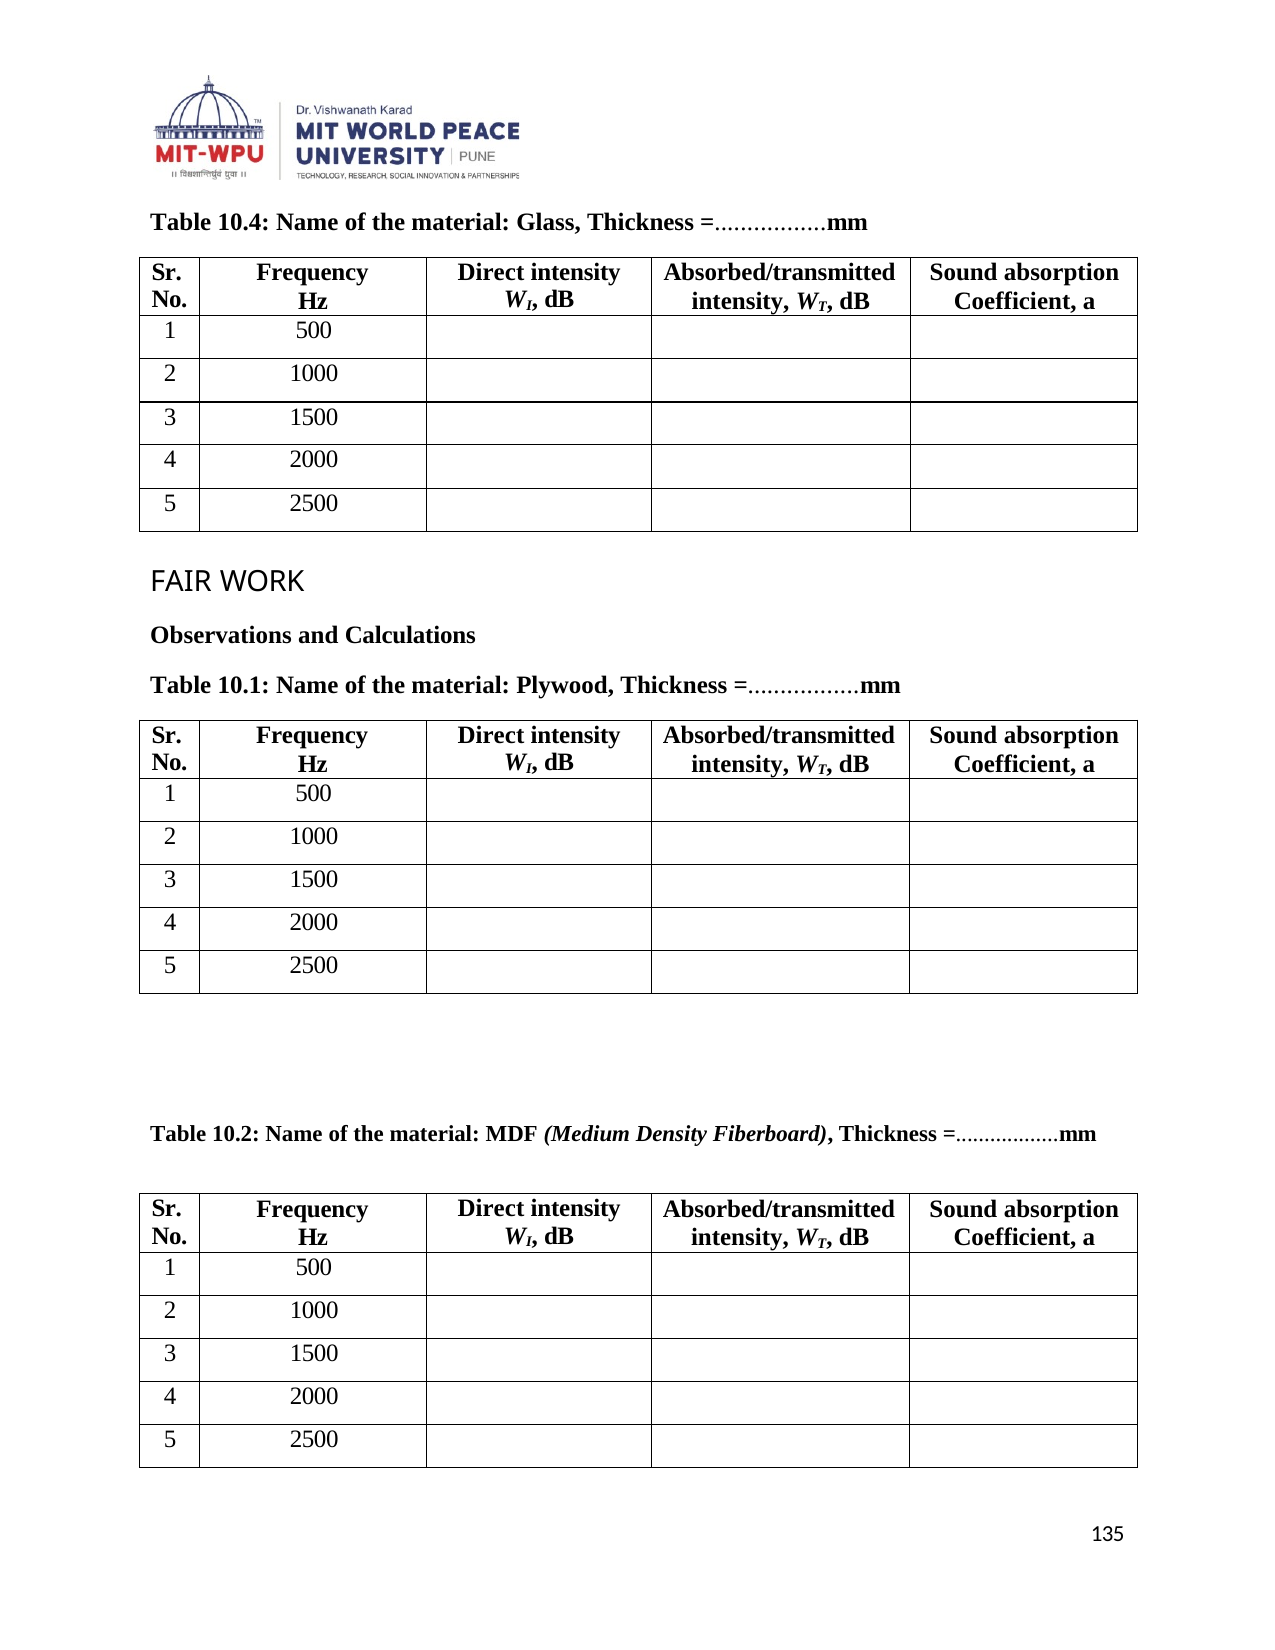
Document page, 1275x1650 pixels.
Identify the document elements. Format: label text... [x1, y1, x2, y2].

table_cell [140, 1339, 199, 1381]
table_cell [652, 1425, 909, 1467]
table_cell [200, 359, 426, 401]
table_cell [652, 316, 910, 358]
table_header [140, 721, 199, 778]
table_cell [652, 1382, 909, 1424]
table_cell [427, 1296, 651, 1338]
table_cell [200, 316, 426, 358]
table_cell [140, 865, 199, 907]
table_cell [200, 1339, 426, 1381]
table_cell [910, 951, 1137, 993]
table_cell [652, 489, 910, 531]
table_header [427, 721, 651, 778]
text Table 10.1: Name of the material: Plywood, Thickness = mm [150, 670, 1227, 699]
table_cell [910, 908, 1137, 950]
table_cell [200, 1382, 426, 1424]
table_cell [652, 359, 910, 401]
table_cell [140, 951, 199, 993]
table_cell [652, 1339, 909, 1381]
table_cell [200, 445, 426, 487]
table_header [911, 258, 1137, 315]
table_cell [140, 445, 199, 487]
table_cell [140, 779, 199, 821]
text Table 10.4: Name of the material: Glass, Thickness = mm [150, 207, 1227, 236]
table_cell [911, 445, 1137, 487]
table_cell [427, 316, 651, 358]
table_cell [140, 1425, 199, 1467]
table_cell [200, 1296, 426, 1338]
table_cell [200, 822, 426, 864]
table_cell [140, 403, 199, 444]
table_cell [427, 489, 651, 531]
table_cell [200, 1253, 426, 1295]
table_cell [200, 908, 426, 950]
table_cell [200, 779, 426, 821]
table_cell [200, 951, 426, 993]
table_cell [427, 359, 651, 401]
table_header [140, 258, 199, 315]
text Table 10.2: Name of the material: MDF (Medium Density Fiberboard), Thickness = mm [150, 1119, 1227, 1146]
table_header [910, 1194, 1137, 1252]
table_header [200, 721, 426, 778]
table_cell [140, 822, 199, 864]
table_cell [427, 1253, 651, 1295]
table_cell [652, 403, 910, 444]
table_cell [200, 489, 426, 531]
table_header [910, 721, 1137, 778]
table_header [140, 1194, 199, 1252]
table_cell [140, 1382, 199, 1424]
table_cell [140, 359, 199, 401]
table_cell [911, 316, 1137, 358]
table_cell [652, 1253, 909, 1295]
subtitle FAIR WORK [150, 560, 1227, 599]
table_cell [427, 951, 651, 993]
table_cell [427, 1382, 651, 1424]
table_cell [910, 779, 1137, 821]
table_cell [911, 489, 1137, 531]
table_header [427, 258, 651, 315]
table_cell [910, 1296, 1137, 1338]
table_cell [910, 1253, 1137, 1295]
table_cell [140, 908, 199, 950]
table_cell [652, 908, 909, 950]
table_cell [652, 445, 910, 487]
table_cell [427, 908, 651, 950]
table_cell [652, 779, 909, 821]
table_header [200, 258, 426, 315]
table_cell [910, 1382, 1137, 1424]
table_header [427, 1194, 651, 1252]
text Observations and Calculations [150, 621, 1227, 649]
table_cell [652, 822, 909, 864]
picture [153, 75, 520, 180]
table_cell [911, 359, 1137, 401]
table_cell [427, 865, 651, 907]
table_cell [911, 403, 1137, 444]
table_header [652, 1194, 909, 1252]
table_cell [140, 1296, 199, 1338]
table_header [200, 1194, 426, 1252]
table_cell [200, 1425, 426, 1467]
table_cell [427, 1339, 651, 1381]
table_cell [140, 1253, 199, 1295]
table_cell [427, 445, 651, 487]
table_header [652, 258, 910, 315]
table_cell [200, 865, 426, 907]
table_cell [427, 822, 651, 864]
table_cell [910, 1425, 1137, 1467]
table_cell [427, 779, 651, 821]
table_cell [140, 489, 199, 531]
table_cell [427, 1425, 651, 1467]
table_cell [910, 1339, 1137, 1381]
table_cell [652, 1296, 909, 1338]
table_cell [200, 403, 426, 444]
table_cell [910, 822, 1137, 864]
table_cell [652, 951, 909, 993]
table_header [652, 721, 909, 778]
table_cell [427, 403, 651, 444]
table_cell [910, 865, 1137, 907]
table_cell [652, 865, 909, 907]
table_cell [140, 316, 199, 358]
